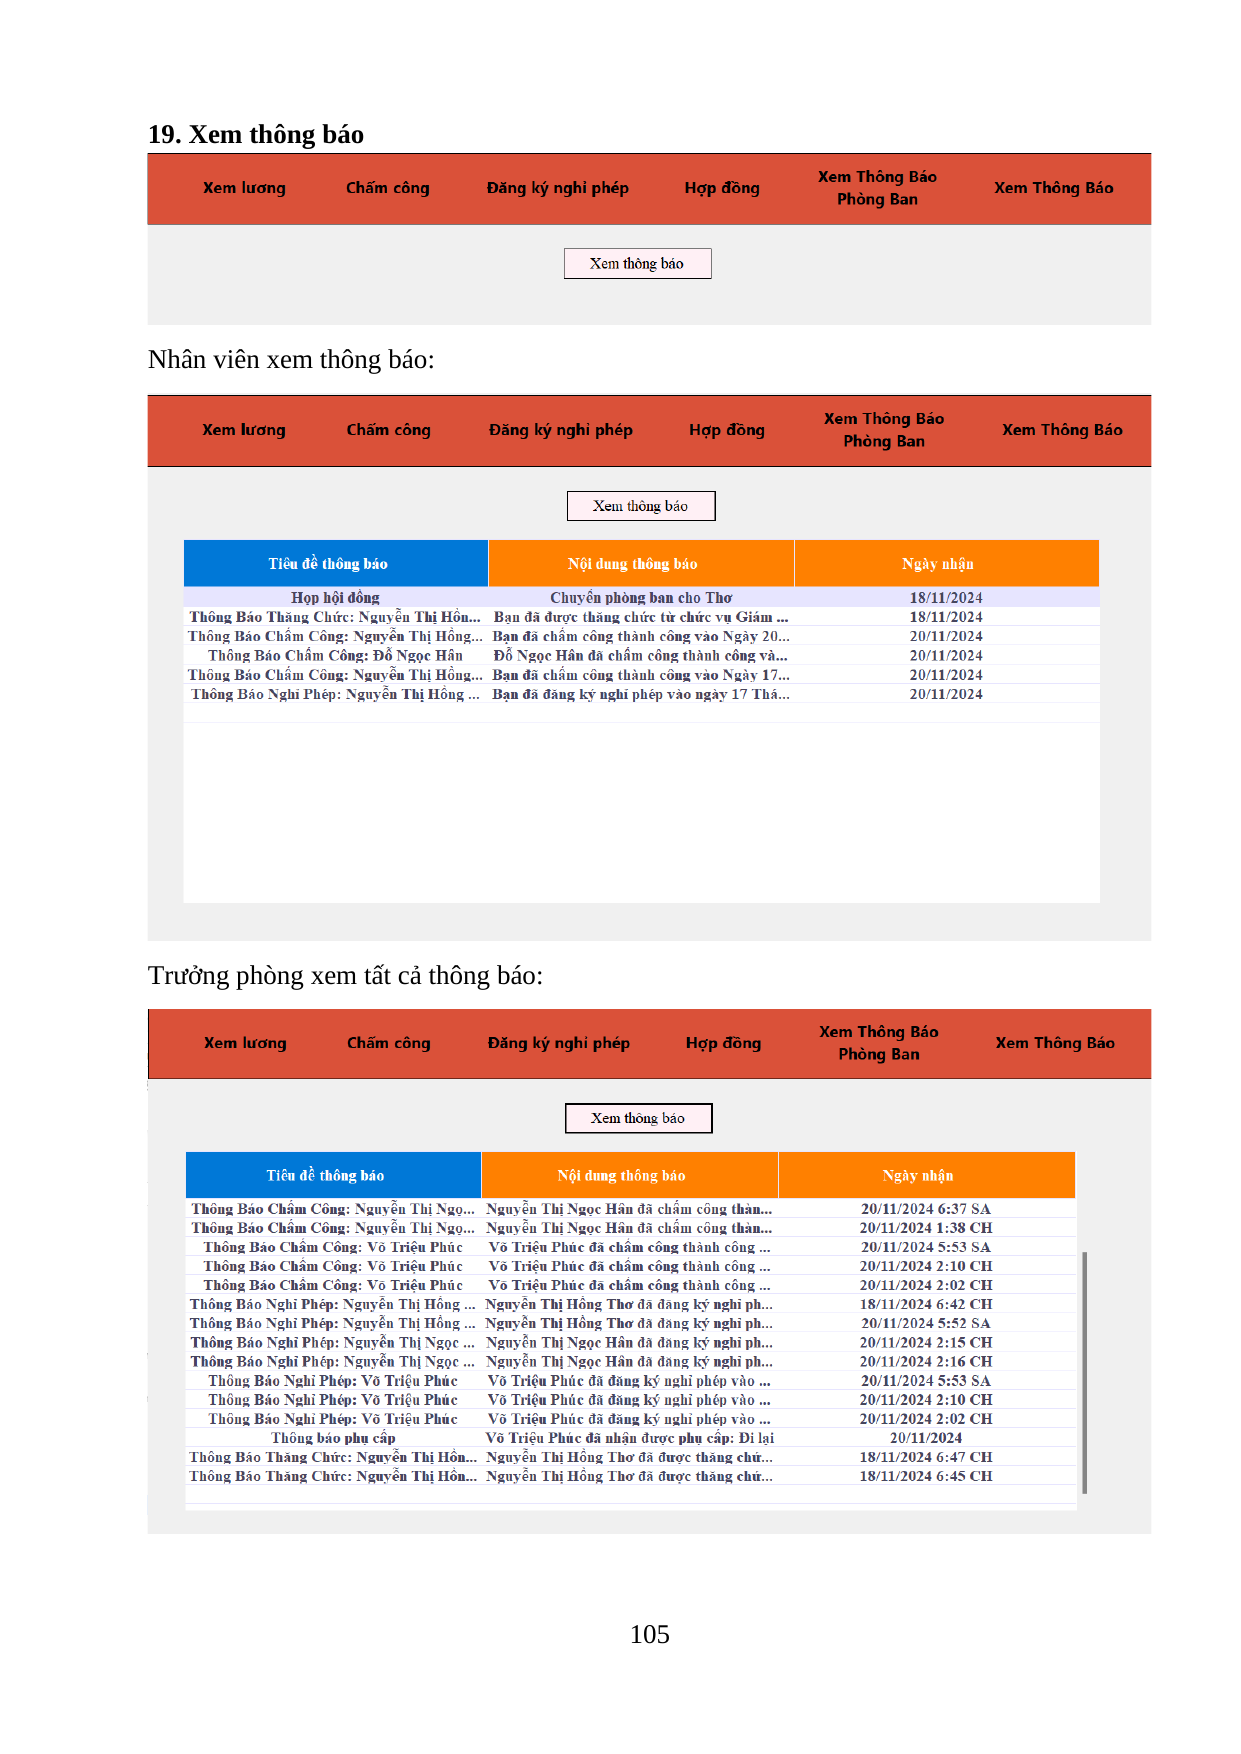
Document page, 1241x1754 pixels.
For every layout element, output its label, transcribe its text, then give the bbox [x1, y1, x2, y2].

text Nhân viên xem thông báo: [148, 343, 1152, 375]
picture [147, 153, 1152, 325]
text Trưởng phòng xem tất cả thông báo: [148, 959, 1152, 990]
picture [147, 393, 1152, 941]
subtitle 19. Xem thông báo [148, 118, 1152, 149]
picture [147, 1009, 1152, 1534]
